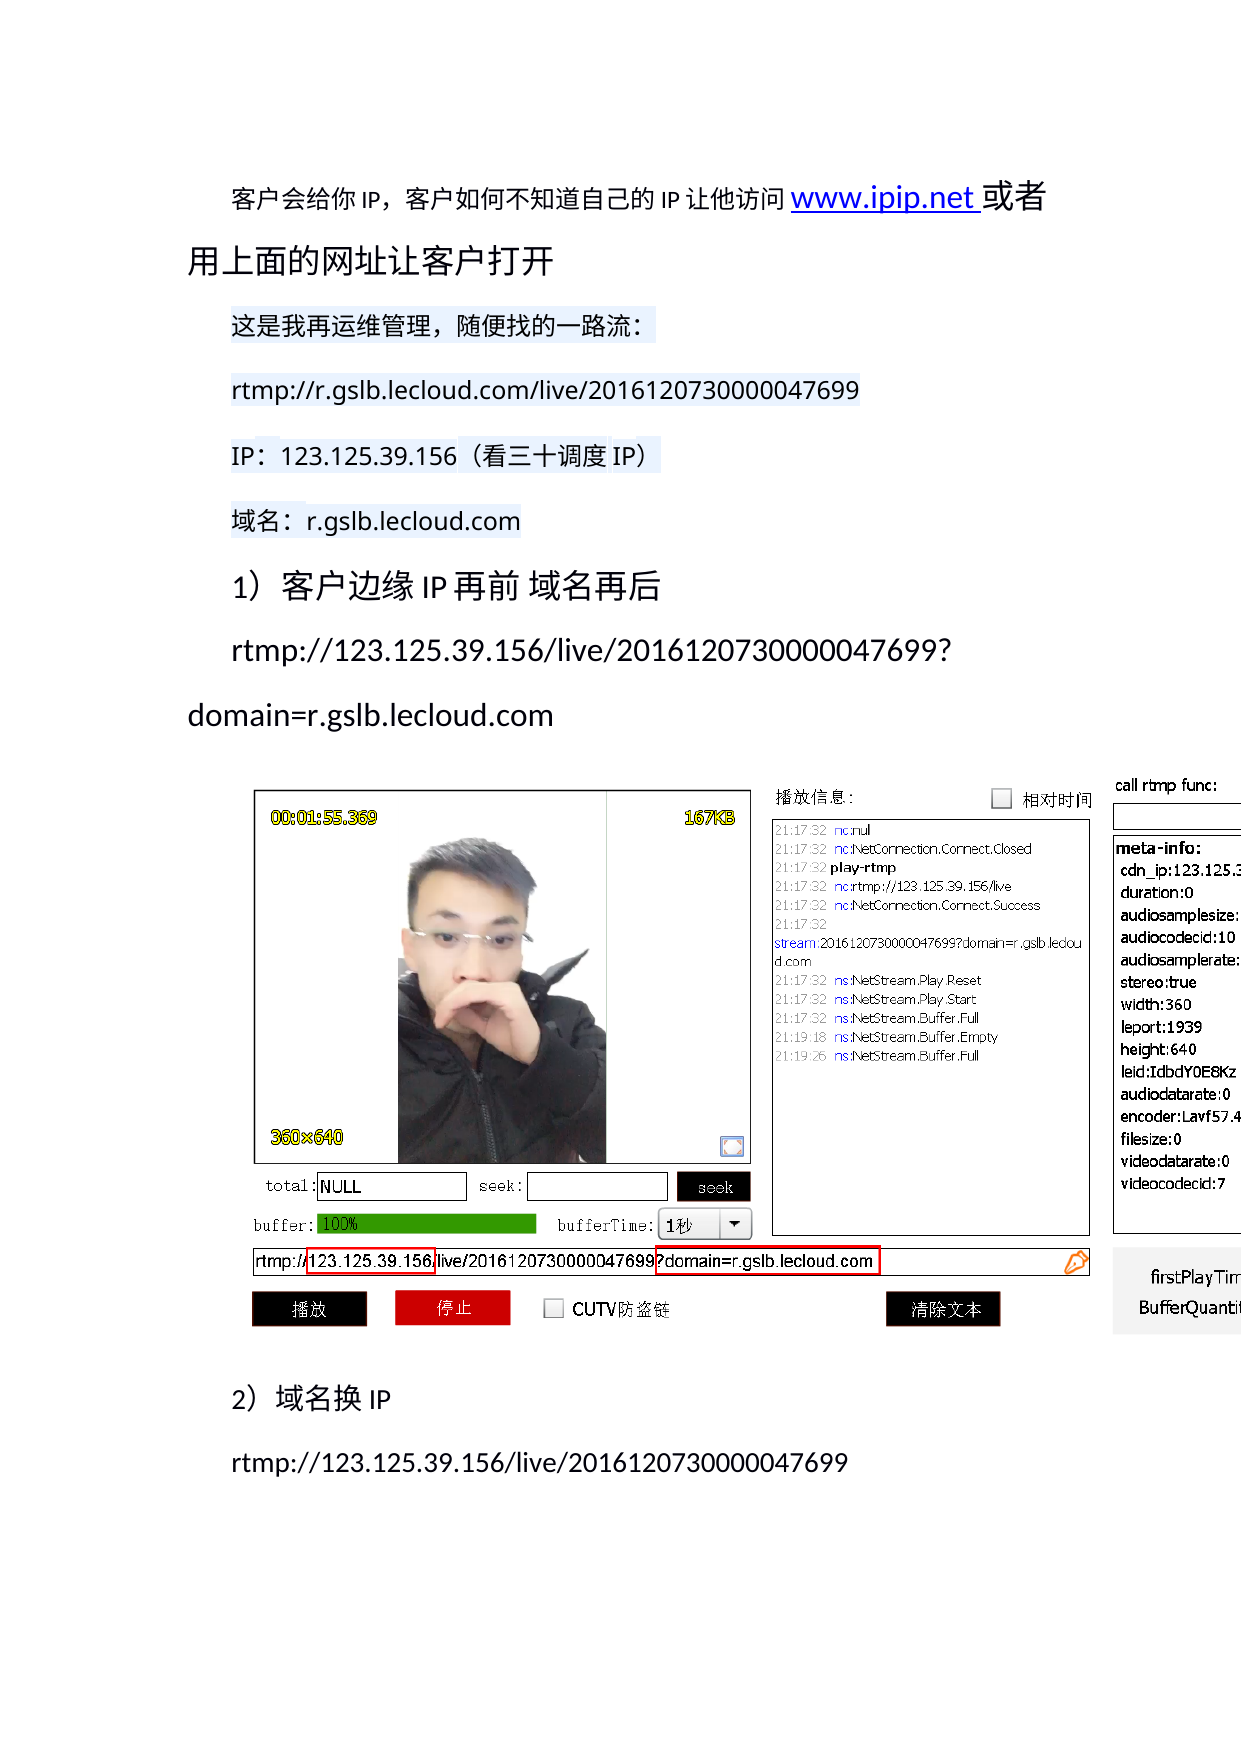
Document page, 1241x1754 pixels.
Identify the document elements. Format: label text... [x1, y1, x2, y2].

picture [231, 760, 1241, 1352]
text rtmp://123.125.39.156/live/2016120730000047699 [187, 1429, 1053, 1494]
text IP：123.125.39.156（看三十调度IP） [187, 422, 1053, 487]
text 域名：r.gslb.lecloud.com [187, 487, 1053, 552]
text rtmp://123.125.39.156/live/2016120730000047699?domain=r.gslb.lecloud.com [187, 617, 1053, 747]
text 这是我再运维管理，随便找的一路流： [187, 292, 1053, 357]
list 域名换IP [187, 1364, 1053, 1429]
text 1）客户边缘IP再前 域名再后 [187, 552, 1053, 617]
text 客户会给你IP，客户如何不知道自己的IP让他访问 www.ipip.net或者用上面的网址让客户打开 [187, 162, 1053, 292]
text rtmp://r.gslb.lecloud.com/live/2016120730000047699 [187, 357, 1053, 422]
